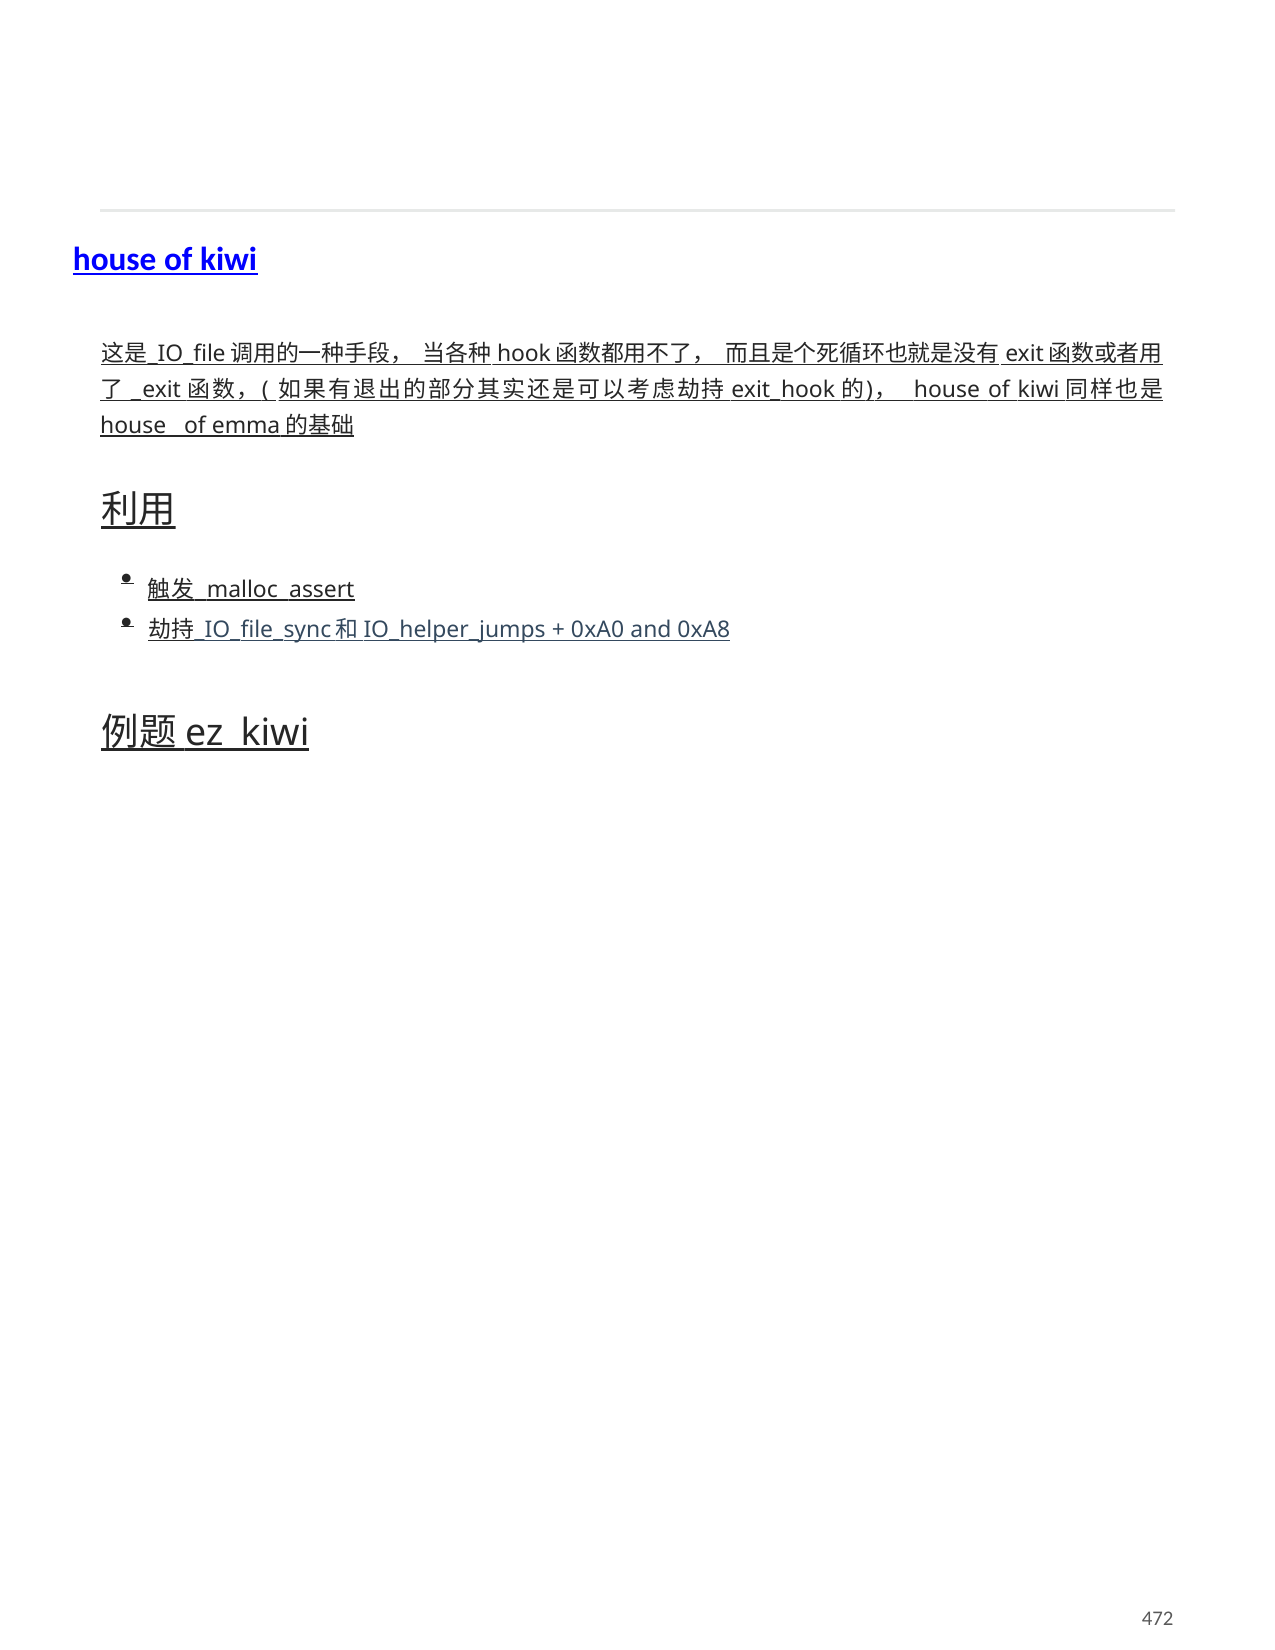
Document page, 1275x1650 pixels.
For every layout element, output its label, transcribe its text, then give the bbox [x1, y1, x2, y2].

text 劫持_IO_file_sync和IO_helper_jumps + 0xA0 and 0xA8 [148, 619, 1175, 644]
subtitle house of kiwi [73, 238, 1175, 279]
text ● [121, 571, 147, 584]
text 利用 [101, 491, 1175, 531]
text 例题ez_kiwi [101, 716, 1175, 755]
text 触发_malloc_assert [147, 577, 1175, 602]
text ● [121, 614, 147, 628]
text 这是_IO_file调用的⼀种手段， 当各种hook函数都用不了， 而且是个死循环也就是没有exit函数或者用了 _exit函数，( 如果有退出的部分其实还是可以考虑劫持exit_hook的)， house of kiwi同样也是house of emma的基础 [100, 335, 1163, 440]
